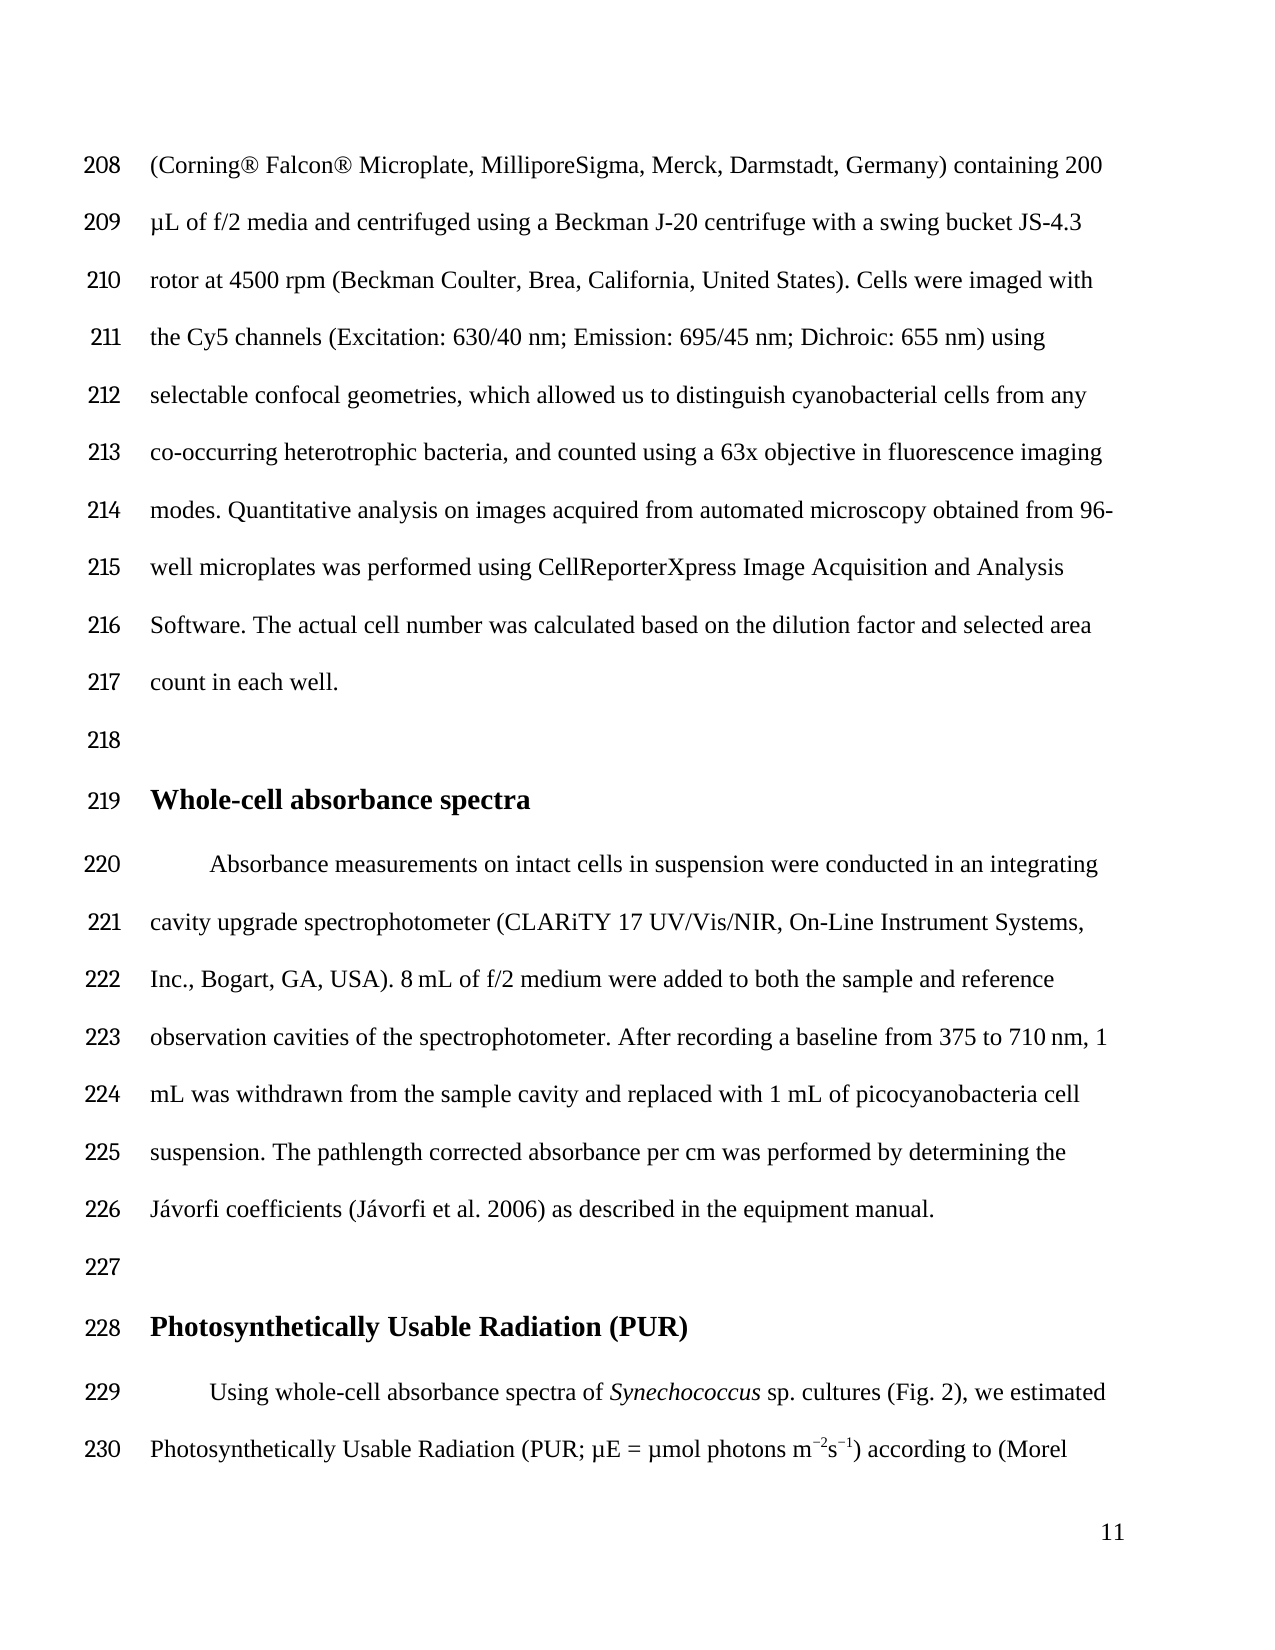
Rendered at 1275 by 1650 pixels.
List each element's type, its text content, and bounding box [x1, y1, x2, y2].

text Absorbance measurements on intact cells in suspension were conducted in an integrating cavity upgrade spectrophotometer (CLARiTY 17 UV/Vis/NIR, On-Line Instrument Systems, Inc., Bogart, GA, USA). 8 mL of f/2 medium were added to both the sample and reference observation cavities of the spectrophotometer. After recording a baseline from 375 to 710 nm, 1 mL was withdrawn from the sample cavity and replaced with 1 mL of picocyanobacteria cell suspension. The pathlength corrected absorbance per cm was performed by determining the Jávorfi coefficients (Jávorfi et al. 2006) as described in the equipment manual. [150, 849, 1125, 1223]
subtitle Whole-cell absorbance spectra [150, 782, 1125, 816]
subtitle Photosynthetically Usable Radiation (PUR) [150, 1309, 1125, 1343]
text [150, 1377, 1125, 1463]
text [150, 150, 1125, 696]
